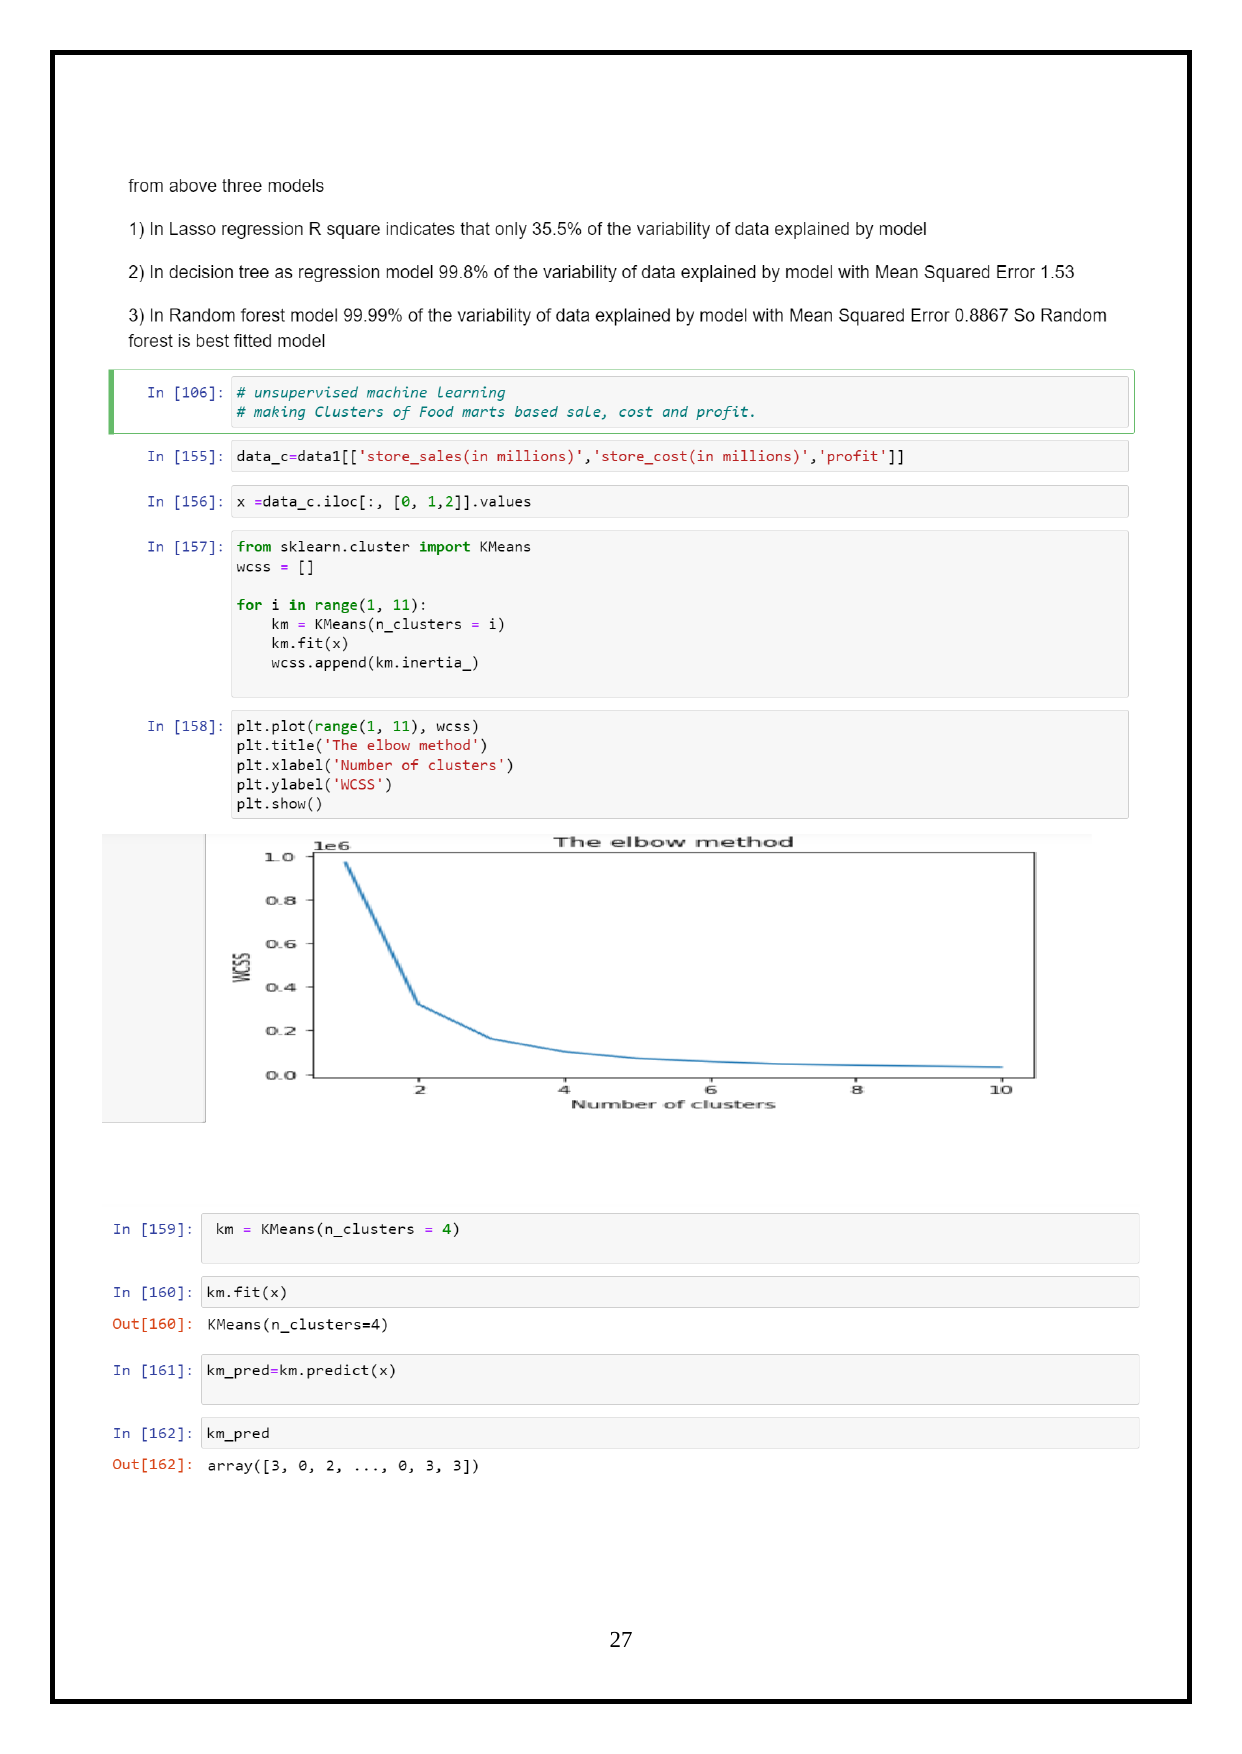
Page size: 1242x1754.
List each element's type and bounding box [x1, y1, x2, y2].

picture [102, 166, 1140, 359]
picture [102, 834, 1092, 1124]
picture [102, 1204, 1140, 1483]
picture [102, 367, 1140, 826]
